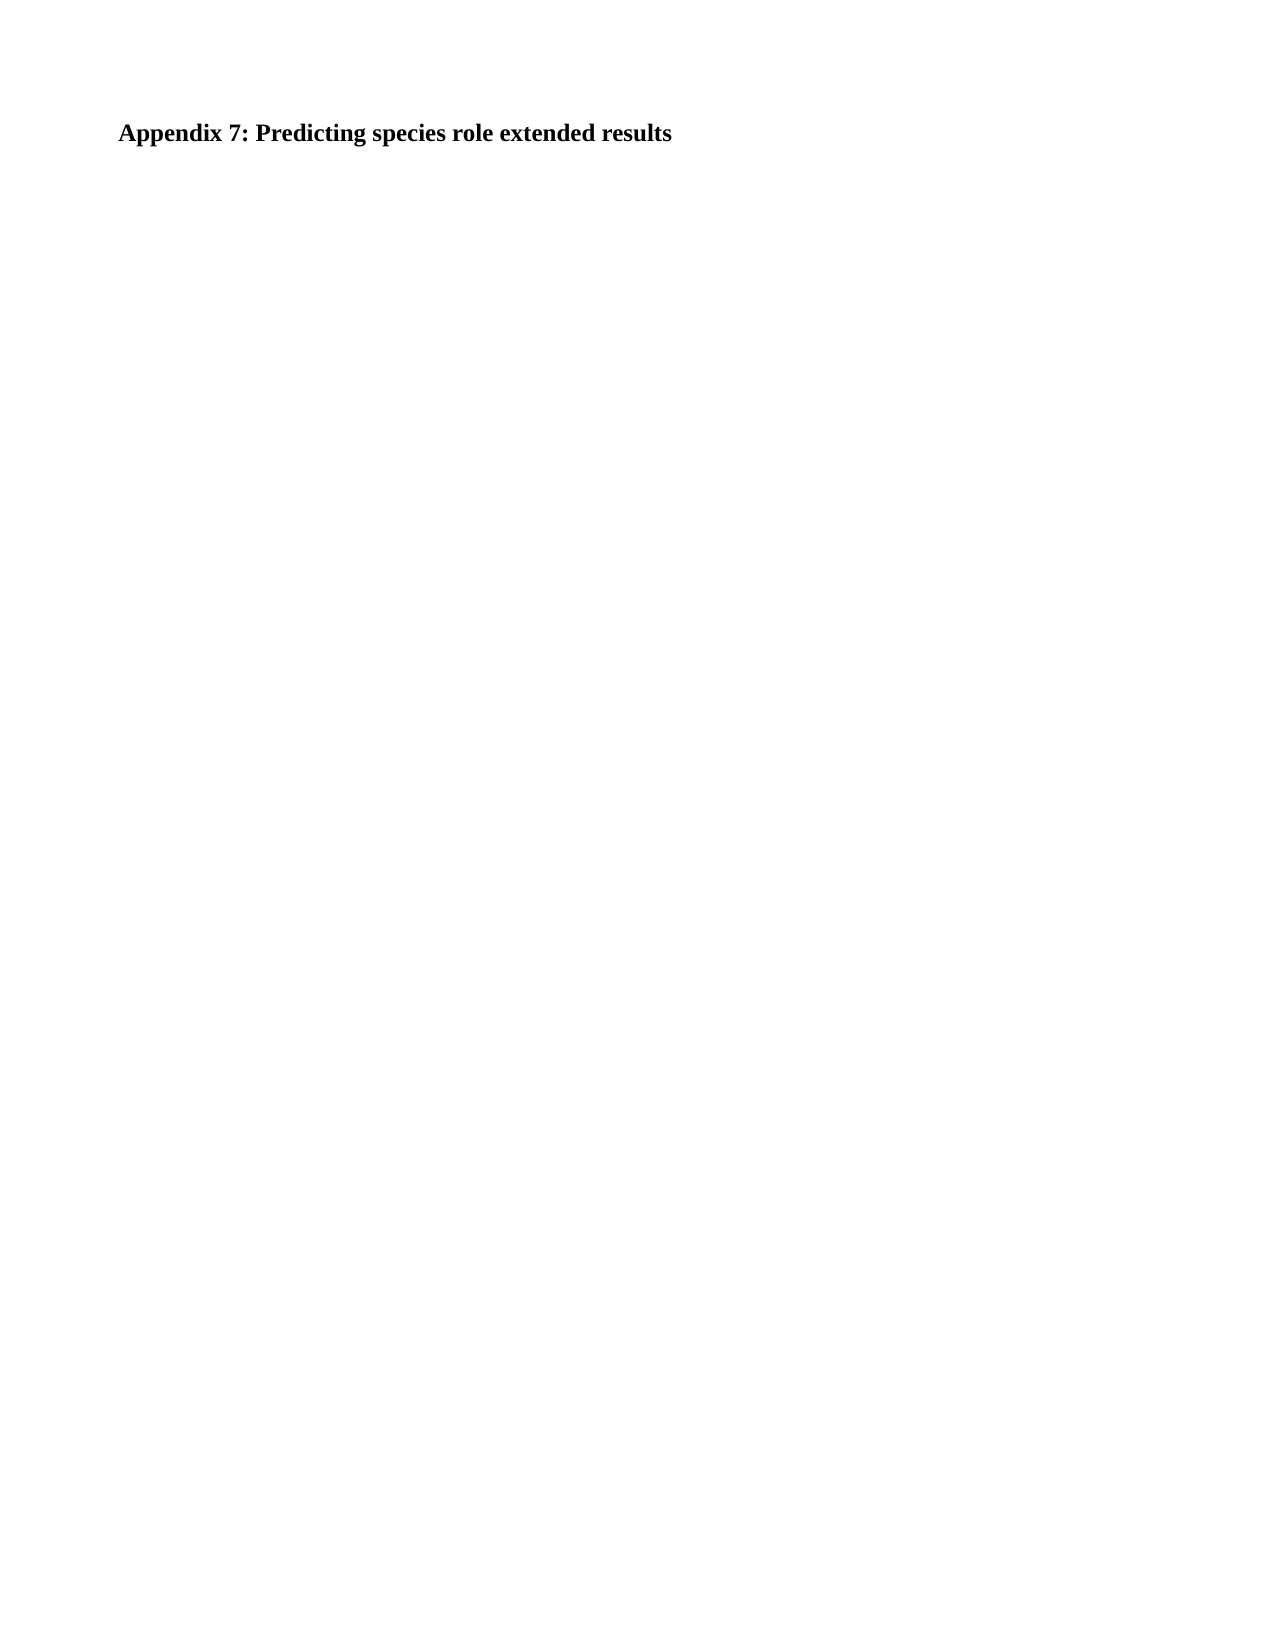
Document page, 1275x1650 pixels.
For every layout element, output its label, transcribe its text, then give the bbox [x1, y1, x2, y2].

text Appendix 7: Predicting species role extended results [118, 118, 1157, 147]
